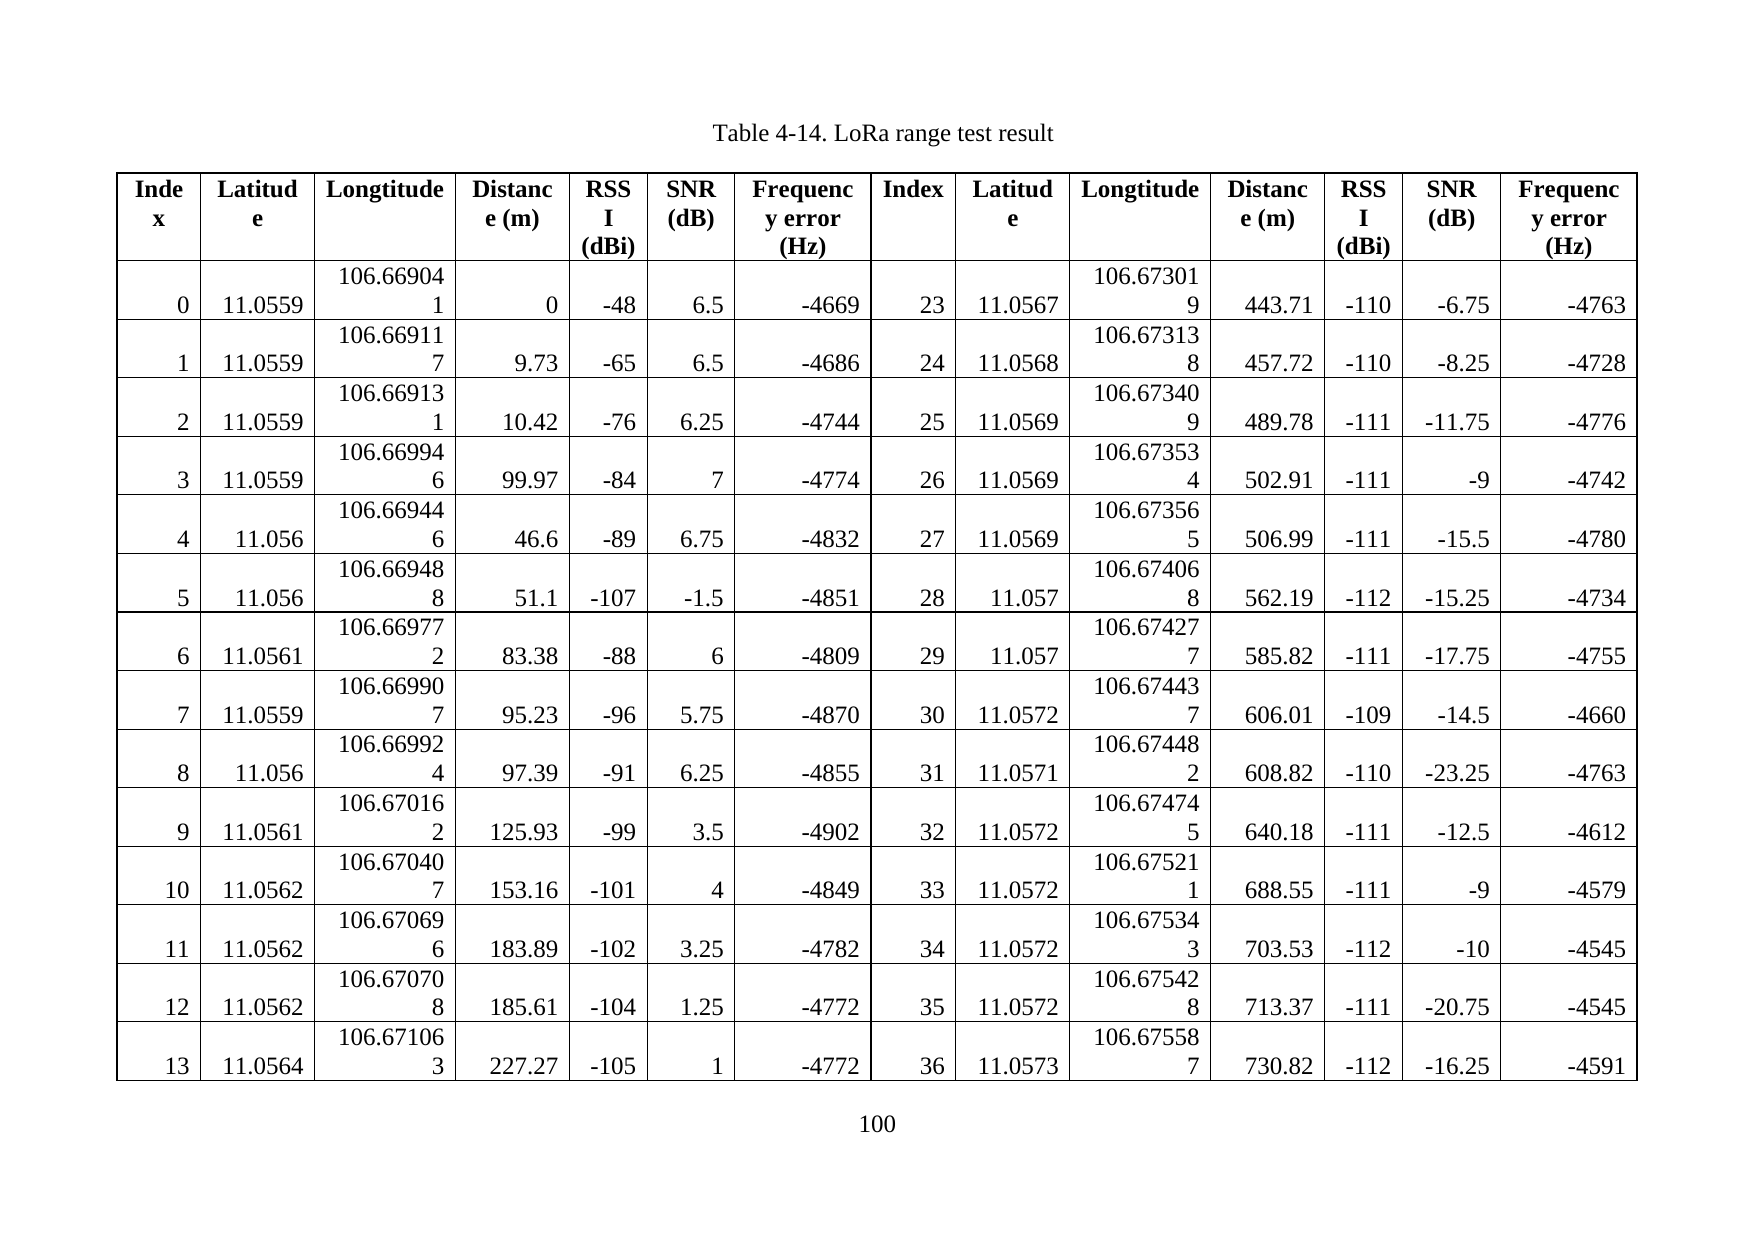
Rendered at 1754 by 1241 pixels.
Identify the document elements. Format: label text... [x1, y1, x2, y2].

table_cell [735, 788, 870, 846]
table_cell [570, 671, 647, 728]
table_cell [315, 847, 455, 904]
table_cell -110 [1325, 320, 1402, 377]
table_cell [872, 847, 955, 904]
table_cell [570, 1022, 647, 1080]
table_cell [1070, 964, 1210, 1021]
table_cell -111 [1325, 437, 1402, 494]
table_cell -4744 [735, 378, 870, 436]
table_cell -65 [570, 320, 647, 377]
table_cell -84 [570, 437, 647, 494]
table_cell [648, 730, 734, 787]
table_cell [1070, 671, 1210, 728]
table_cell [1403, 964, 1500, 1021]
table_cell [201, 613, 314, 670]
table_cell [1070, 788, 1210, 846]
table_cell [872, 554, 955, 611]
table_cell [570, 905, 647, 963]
table_cell -6.75 [1403, 261, 1500, 319]
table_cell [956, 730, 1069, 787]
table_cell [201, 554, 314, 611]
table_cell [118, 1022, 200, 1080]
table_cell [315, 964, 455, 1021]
table_cell -4742 [1501, 437, 1636, 494]
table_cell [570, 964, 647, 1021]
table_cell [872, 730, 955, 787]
table_cell 24 [872, 320, 955, 377]
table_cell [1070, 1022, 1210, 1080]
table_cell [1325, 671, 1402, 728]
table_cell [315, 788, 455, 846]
table_cell 106.673019 [1070, 261, 1210, 319]
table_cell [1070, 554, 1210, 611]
table_cell 7 [648, 437, 734, 494]
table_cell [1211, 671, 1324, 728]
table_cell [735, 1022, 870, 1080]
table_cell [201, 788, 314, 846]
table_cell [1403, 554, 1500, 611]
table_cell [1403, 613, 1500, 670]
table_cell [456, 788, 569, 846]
table_cell -4669 [735, 261, 870, 319]
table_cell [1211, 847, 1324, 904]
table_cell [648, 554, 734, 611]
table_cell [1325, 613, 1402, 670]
table_header SNR (dB) [648, 174, 734, 260]
table_cell -9 [1403, 437, 1500, 494]
table_header SNR (dB) [1403, 174, 1500, 260]
table_cell 6.5 [648, 320, 734, 377]
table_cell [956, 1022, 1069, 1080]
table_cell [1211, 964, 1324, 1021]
table_cell 11.0559 [201, 261, 314, 319]
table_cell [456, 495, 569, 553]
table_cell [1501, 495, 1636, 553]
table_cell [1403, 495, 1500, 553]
table_cell 11.0567 [956, 261, 1069, 319]
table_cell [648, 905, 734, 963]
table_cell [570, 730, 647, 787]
table_cell 106.669946 [315, 437, 455, 494]
table_cell 25 [872, 378, 955, 436]
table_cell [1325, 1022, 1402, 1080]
table_cell 99.97 [456, 437, 569, 494]
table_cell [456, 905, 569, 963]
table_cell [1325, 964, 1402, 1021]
table_cell -4776 [1501, 378, 1636, 436]
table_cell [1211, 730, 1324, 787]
table_cell 11.0568 [956, 320, 1069, 377]
table_header Frequency error (Hz) [735, 174, 870, 260]
table_cell 0 [456, 261, 569, 319]
table_cell 1 [118, 320, 200, 377]
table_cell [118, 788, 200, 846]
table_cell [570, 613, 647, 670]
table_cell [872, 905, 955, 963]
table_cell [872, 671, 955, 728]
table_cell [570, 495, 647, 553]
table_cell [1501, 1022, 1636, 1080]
table_cell -76 [570, 378, 647, 436]
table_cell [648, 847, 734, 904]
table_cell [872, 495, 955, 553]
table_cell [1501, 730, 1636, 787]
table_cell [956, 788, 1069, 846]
table_cell 6.25 [648, 378, 734, 436]
table_cell 10.42 [456, 378, 569, 436]
table_cell 502.91 [1211, 437, 1324, 494]
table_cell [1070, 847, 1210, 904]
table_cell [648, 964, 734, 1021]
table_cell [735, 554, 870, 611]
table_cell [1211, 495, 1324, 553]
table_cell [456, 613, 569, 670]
table_cell 106.669131 [315, 378, 455, 436]
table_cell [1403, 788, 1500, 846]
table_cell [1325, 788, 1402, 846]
table_header Longtitude [315, 174, 455, 260]
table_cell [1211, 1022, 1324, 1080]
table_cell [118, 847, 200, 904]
table_cell -8.25 [1403, 320, 1500, 377]
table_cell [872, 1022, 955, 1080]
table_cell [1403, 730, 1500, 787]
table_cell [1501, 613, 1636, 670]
table_cell 106.673534 [1070, 437, 1210, 494]
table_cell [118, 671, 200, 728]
table_cell 11.056 [201, 495, 314, 553]
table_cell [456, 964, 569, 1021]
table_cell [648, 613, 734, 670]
table_cell 443.71 [1211, 261, 1324, 319]
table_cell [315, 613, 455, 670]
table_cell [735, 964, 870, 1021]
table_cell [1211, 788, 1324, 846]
table_cell 23 [872, 261, 955, 319]
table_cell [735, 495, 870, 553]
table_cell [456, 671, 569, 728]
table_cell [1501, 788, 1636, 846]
table_cell -4728 [1501, 320, 1636, 377]
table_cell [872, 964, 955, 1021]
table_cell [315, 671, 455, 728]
table_cell -111 [1325, 378, 1402, 436]
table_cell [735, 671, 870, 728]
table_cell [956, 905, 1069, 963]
table_cell -110 [1325, 261, 1402, 319]
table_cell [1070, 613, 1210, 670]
table_cell -4763 [1501, 261, 1636, 319]
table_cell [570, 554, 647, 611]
table_cell -48 [570, 261, 647, 319]
table_header RSSI (dBi) [1325, 174, 1402, 260]
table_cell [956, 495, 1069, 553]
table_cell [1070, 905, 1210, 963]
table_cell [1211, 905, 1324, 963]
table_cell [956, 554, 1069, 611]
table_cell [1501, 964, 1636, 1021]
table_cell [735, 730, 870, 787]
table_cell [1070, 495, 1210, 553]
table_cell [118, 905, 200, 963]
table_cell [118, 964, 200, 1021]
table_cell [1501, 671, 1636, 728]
table_header Frequency error (Hz) [1501, 174, 1636, 260]
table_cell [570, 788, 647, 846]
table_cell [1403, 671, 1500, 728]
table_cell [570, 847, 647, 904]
table_cell 11.0569 [956, 437, 1069, 494]
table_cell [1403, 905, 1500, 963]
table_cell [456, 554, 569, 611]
table_header Latitude [956, 174, 1069, 260]
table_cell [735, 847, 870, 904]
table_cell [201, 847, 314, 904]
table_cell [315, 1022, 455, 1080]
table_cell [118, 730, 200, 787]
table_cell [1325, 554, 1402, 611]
table_cell 489.78 [1211, 378, 1324, 436]
table_header Index [872, 174, 955, 260]
table_cell 11.0569 [956, 378, 1069, 436]
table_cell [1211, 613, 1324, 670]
table_header RSSI (dBi) [570, 174, 647, 260]
table_cell 106.669041 [315, 261, 455, 319]
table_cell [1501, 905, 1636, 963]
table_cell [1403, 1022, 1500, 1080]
table_cell 9.73 [456, 320, 569, 377]
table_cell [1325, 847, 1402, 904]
table_cell 106.669446 [315, 495, 455, 553]
table_header Latitude [201, 174, 314, 260]
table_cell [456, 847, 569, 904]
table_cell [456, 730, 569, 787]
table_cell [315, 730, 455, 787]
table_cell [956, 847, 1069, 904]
table_cell 26 [872, 437, 955, 494]
table_cell -4774 [735, 437, 870, 494]
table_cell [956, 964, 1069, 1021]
table_header Distance (m) [1211, 174, 1324, 260]
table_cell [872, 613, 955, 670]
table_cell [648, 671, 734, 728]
table_header Index [118, 174, 200, 260]
table_cell 11.0559 [201, 378, 314, 436]
table_header Longtitude [1070, 174, 1210, 260]
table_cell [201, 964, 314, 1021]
table_cell 2 [118, 378, 200, 436]
table_cell 0 [118, 261, 200, 319]
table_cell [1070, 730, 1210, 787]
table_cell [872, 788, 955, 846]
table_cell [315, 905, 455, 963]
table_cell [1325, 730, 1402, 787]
table_cell 106.673409 [1070, 378, 1210, 436]
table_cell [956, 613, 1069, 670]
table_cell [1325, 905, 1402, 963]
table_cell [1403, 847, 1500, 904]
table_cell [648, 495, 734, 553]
table_cell 106.673138 [1070, 320, 1210, 377]
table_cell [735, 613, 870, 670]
table_cell 11.0559 [201, 437, 314, 494]
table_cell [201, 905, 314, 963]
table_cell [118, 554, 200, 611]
table_cell 106.669117 [315, 320, 455, 377]
table_cell 4 [118, 495, 200, 553]
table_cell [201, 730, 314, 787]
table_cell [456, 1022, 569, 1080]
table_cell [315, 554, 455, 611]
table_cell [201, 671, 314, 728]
table_cell 11.0559 [201, 320, 314, 377]
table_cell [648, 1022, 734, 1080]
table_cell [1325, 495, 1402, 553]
table_cell -11.75 [1403, 378, 1500, 436]
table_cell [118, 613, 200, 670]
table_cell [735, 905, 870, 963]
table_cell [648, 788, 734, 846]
table_cell 3 [118, 437, 200, 494]
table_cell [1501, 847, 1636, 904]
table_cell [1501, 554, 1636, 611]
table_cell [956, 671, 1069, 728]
table_cell -4686 [735, 320, 870, 377]
table_header Distance (m) [456, 174, 569, 260]
table_cell 457.72 [1211, 320, 1324, 377]
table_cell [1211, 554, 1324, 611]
table_cell 6.5 [648, 261, 734, 319]
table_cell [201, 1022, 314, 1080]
